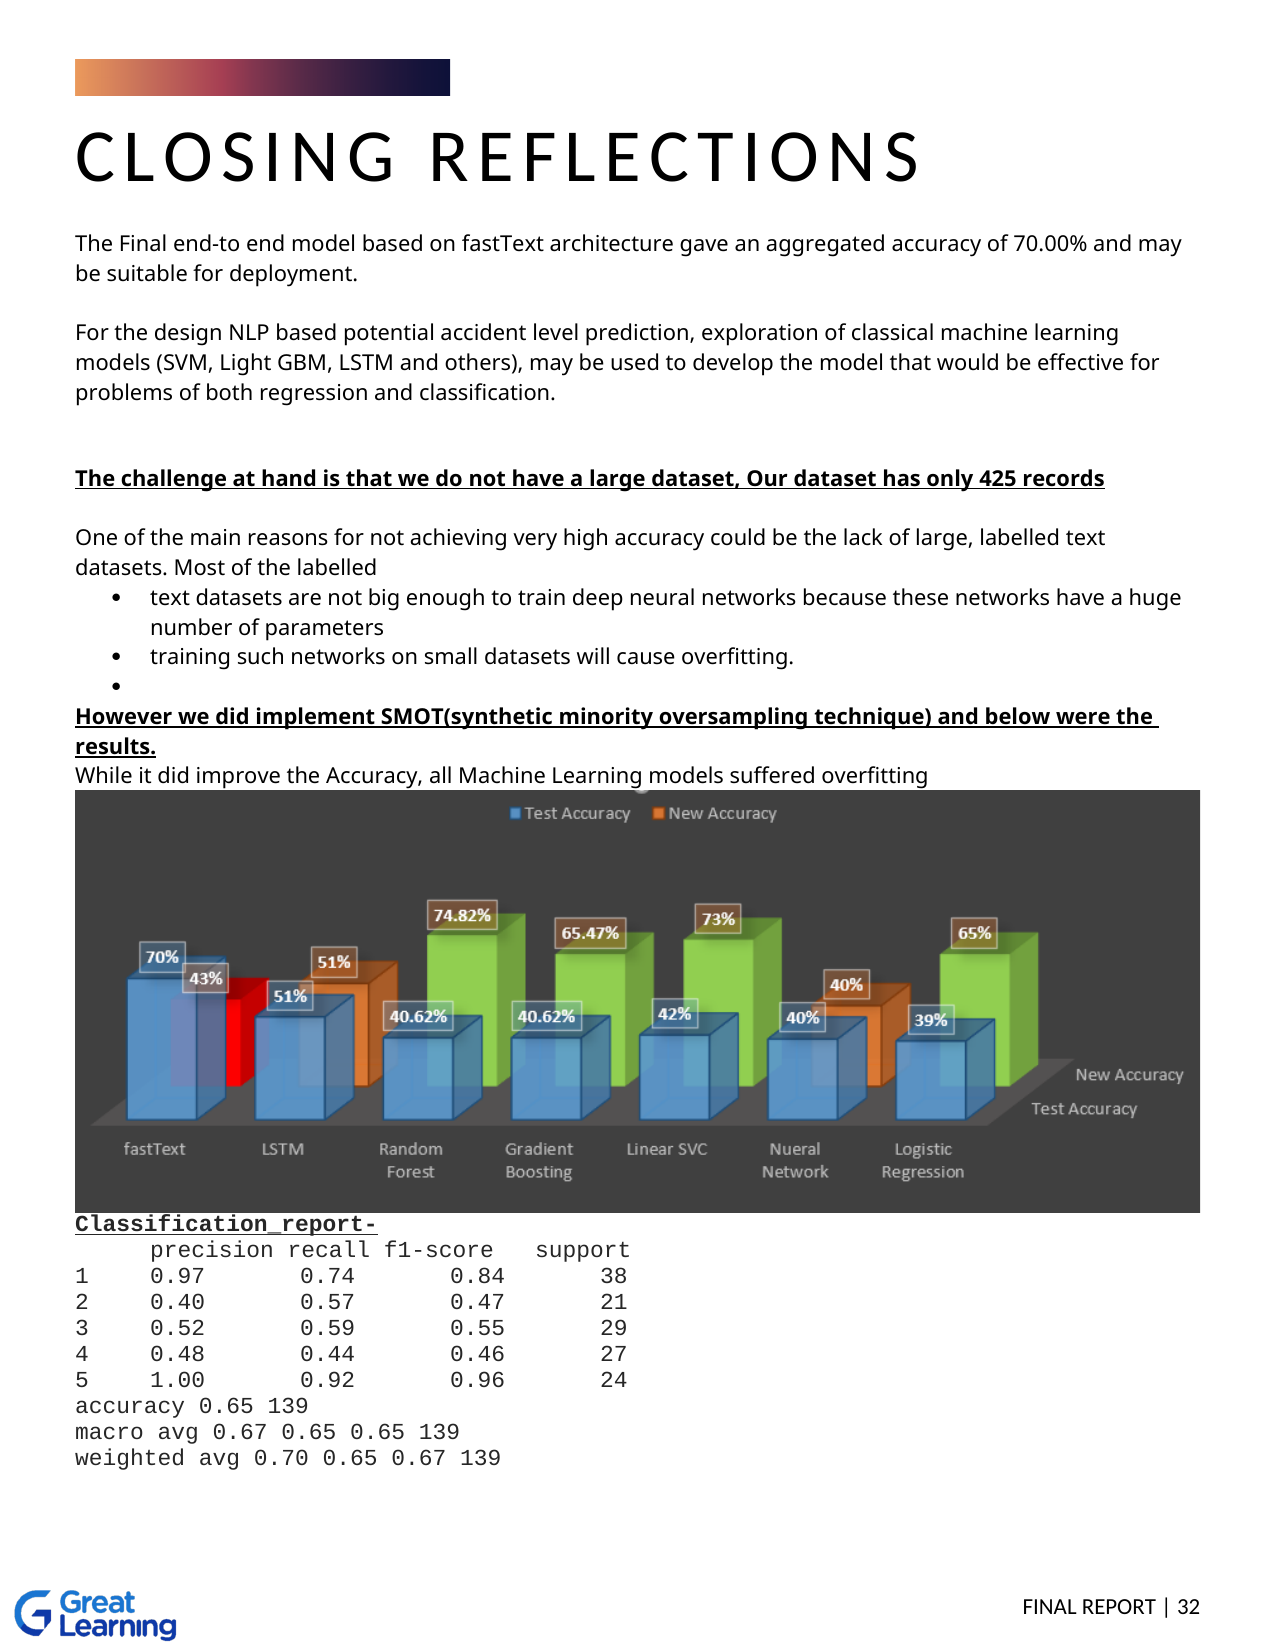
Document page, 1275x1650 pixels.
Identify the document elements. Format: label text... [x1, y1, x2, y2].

text Classification_report- [75, 1213, 1200, 1239]
text 5 1.00 0.92 0.96 24 [75, 1368, 1200, 1394]
picture [75, 59, 451, 96]
text weighted avg 0.70 0.65 0.67 139 [75, 1446, 1200, 1472]
text However we did implement SMOT(synthetic minority oversampling technique) and below were the results. [75, 701, 1200, 761]
text 3 0.52 0.59 0.55 29 [75, 1317, 1200, 1342]
text 4 0.48 0.44 0.46 27 [75, 1342, 1200, 1368]
picture [75, 790, 1200, 1213]
text 1 0.97 0.74 0.84 38 [75, 1265, 1200, 1291]
text macro avg 0.67 0.65 0.65 139 [75, 1420, 1200, 1446]
text For the design NLP based potential accident level prediction, exploration of classical machine learning models (SVM, Light GBM, LSTM and others), may be used to develop the model that would be effective for problems of both regression and classification. [75, 317, 1200, 407]
subtitle Closing Reflections [75, 108, 1200, 200]
text The challenge at hand is that we do not have a large dataset, Our dataset has only 425 records [75, 463, 1200, 492]
picture [13, 1583, 179, 1645]
list training such networks on small datasets will cause overfitting. [112, 641, 1200, 671]
text One of the main reasons for not achieving very high accuracy could be the lack of large, labelled text datasets. Most of the labelled [75, 522, 1200, 582]
text 2 0.40 0.57 0.47 21 [75, 1291, 1200, 1317]
list text datasets are not big enough to train deep neural networks because these networks have a huge number of parameters [112, 582, 1200, 641]
text While it did improve the Accuracy, all Machine Learning models suffered overfitting [75, 761, 1200, 790]
text precision recall f1-score support [75, 1239, 1200, 1265]
text accuracy 0.65 139 [75, 1394, 1200, 1420]
text The Final end-to end model based on fastText architecture gave an aggregated accuracy of 70.00% and may be suitable for deployment. [75, 228, 1200, 287]
